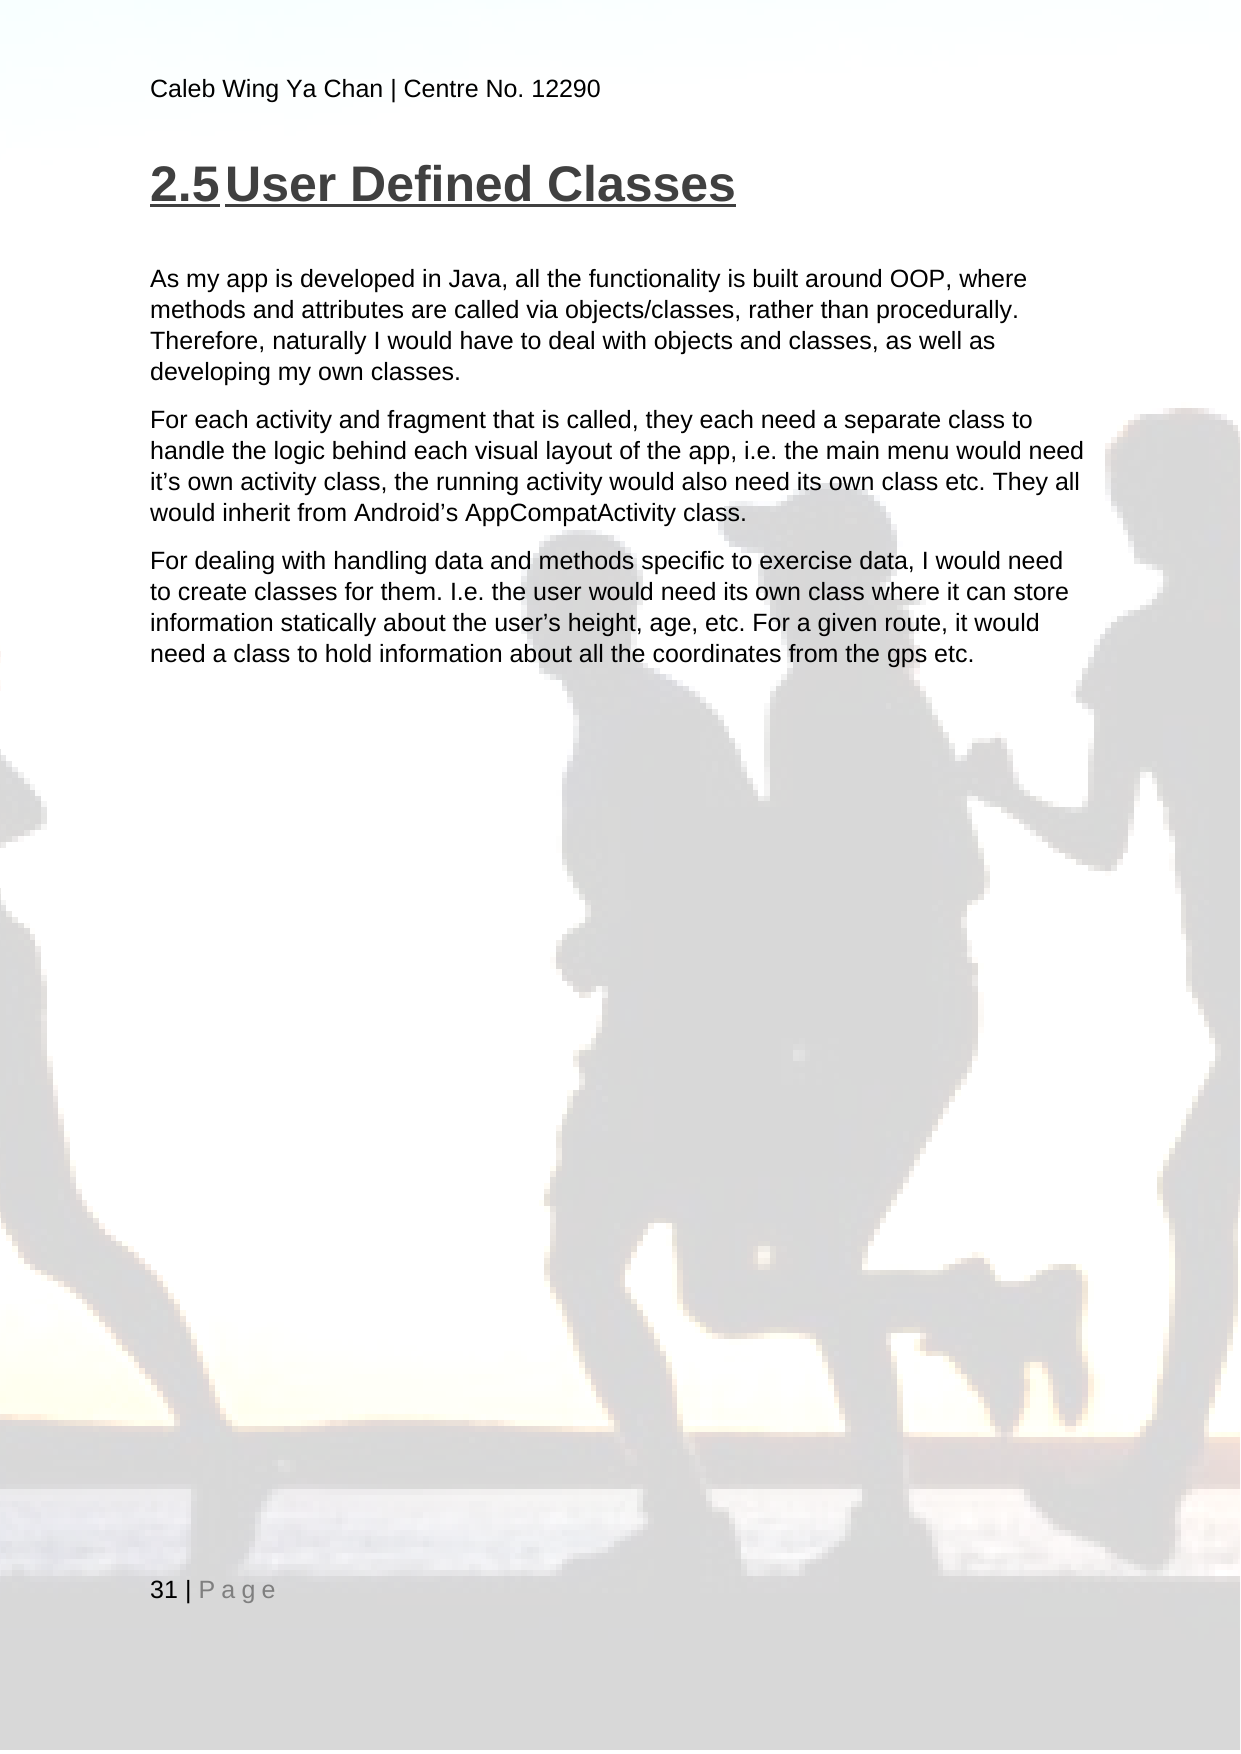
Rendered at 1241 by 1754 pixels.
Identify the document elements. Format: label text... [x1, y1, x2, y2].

subtitle User Defined Classes [150, 154, 1090, 212]
text For each activity and fragment that is called, they each need a separate class to handle the logic behind each visual layout of the app, i.e. the main menu would need it’s own activity class, the running activity would also need its own class etc. They all would inherit from Android’s AppCompatActivity class. [150, 405, 1090, 527]
text As my app is developed in Java, all the functionality is built around OOP, where methods and attributes are called via objects/classes, rather than procedurally. Therefore, naturally I would have to deal with objects and classes, as well as developing my own classes. [150, 264, 1090, 386]
text For dealing with handling data and methods specific to exercise data, I would need to create classes for them. I.e. the user would need its own class where it can store information statically about the user’s height, age, etc. For a given route, it would need a class to hold information about all the coordinates from the gps etc. [150, 546, 1090, 668]
